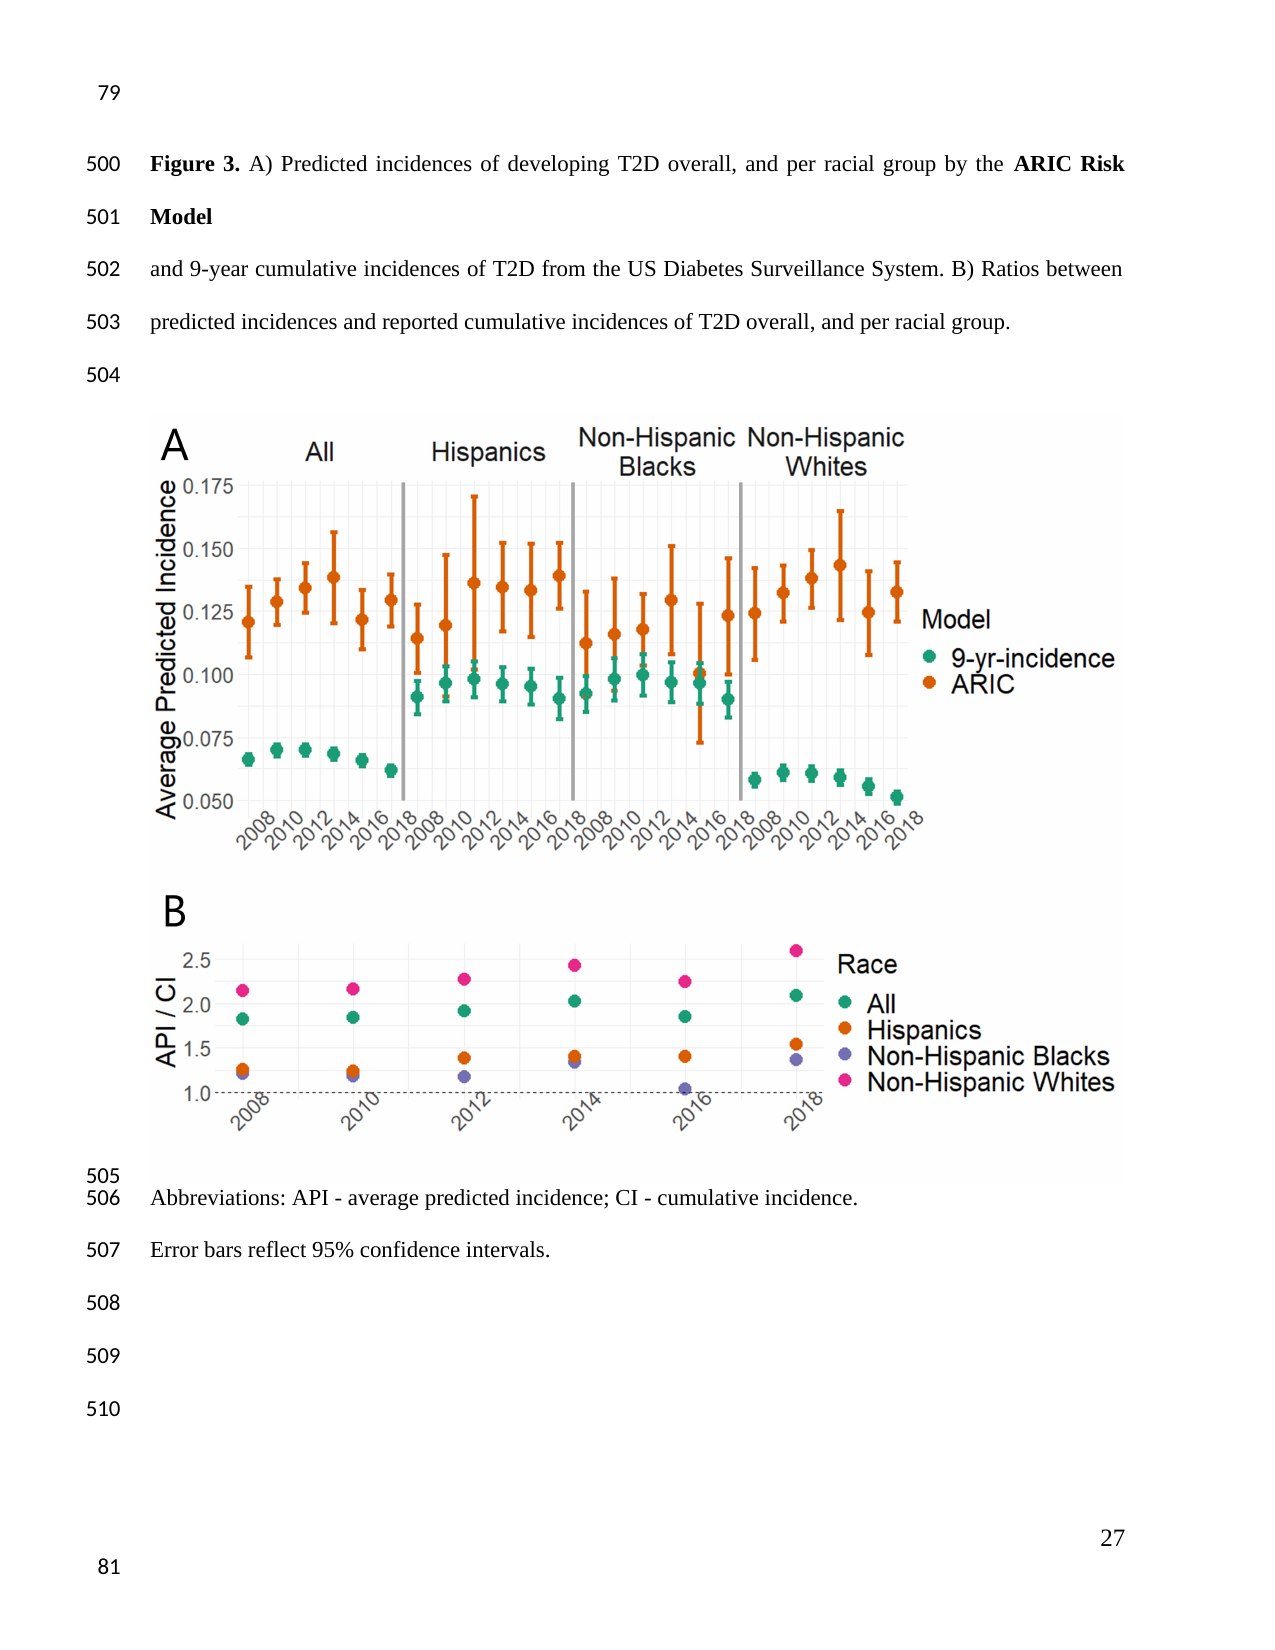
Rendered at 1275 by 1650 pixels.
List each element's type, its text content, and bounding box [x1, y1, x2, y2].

text Figure 3. A) Predicted incidences of developing T2D overall, and per racial group by the ARIC Risk Model [150, 150, 1125, 229]
text and 9-year cumulative incidences of T2D from the US Diabetes Surveillance System. B) Ratios between predicted incidences and reported cumulative incidences of T2D overall, and per racial group. [150, 255, 1125, 334]
text Abbreviations: API - average predicted incidence; CI - cumulative incidence. [150, 1183, 1125, 1210]
picture [150, 413, 1124, 1184]
text Error bars reflect 95% confidence intervals. [150, 1236, 1125, 1263]
